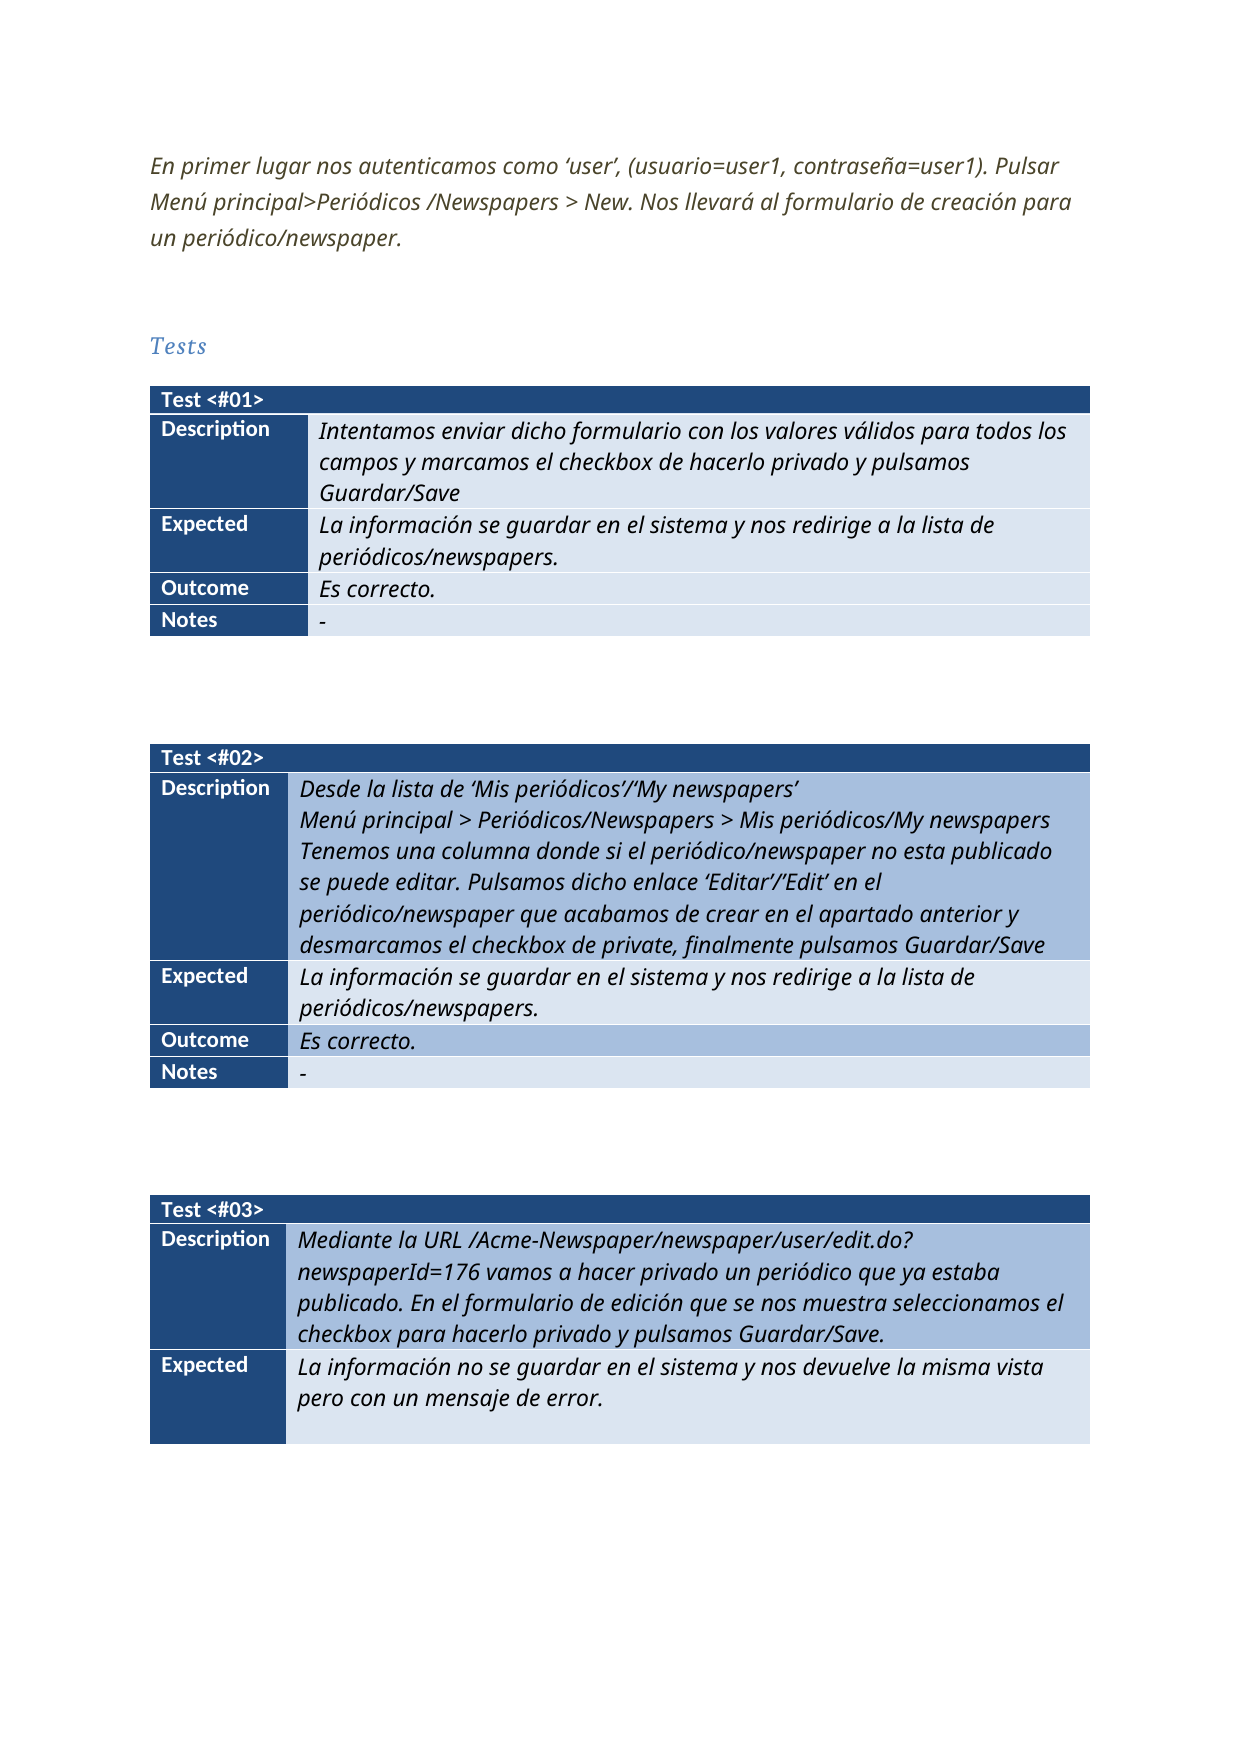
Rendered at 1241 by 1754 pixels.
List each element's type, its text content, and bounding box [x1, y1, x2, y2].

table_cell Mediante la URL /Acme-Newspaper/newspaper/user/edit.do?newspaperId=176 vamos a hacer privado un periódico que ya estaba publicado. En el formulario de edición que se nos muestra seleccionamos el checkbox para hacerlo privado y pulsamos Guardar/Save. [286, 1224, 1090, 1349]
table_cell Desde la lista de ‘Mis periódicos’/‘My newspapers’ Menú principal > Periódicos/Newspapers > Mis periódicos/My newspapers Tenemos una columna donde si el periódico/newspaper no esta publicado se puede editar. Pulsamos dicho enlace ‘Editar’/’Edit’ en el periódico/newspaper que acabamos de crear en el apartado anterior y desmarcamos el checkbox de private, finalmente pulsamos Guardar/Save [288, 773, 1090, 960]
table_cell Description [150, 1224, 286, 1349]
table_cell Description [150, 415, 308, 508]
table_cell - [288, 1057, 1090, 1088]
table_cell Es correcto. [288, 1025, 1090, 1056]
table_cell - [308, 605, 1090, 636]
table_cell La información se guardar en el sistema y nos redirige a la lista de periódicos/newspapers. [288, 961, 1090, 1024]
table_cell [286, 1350, 1090, 1444]
table_cell Notes [150, 1057, 288, 1088]
table_cell Outcome [150, 1025, 288, 1056]
table_cell Intentamos enviar dicho formulario con los valores válidos para todos los campos y marcamos el checkbox de hacerlo privado y pulsamos Guardar/Save [308, 415, 1090, 508]
table_cell Description [150, 773, 288, 960]
table_header Test <#01> [150, 386, 1090, 413]
table_header Test <#02> [150, 744, 1090, 772]
table_cell Outcome [150, 573, 308, 604]
table_cell Es correcto. [308, 573, 1090, 604]
table_header Test <#03> [150, 1195, 1090, 1223]
table_cell Expected [150, 1350, 286, 1444]
table_cell Expected [150, 961, 288, 1024]
table_cell Expected [150, 509, 308, 572]
subtitle Tests [150, 332, 1090, 360]
text En primer lugar nos autenticamos como ‘user’, (usuario=user1, contraseña=user1). Pulsar Menú principal>Periódicos /Newspapers > New. Nos llevará al formulario de creación para un periódico/newspaper. [150, 150, 1090, 253]
table_cell La información se guardar en el sistema y nos redirige a la lista de periódicos/newspapers. [308, 509, 1090, 572]
table_cell Notes [150, 605, 308, 636]
